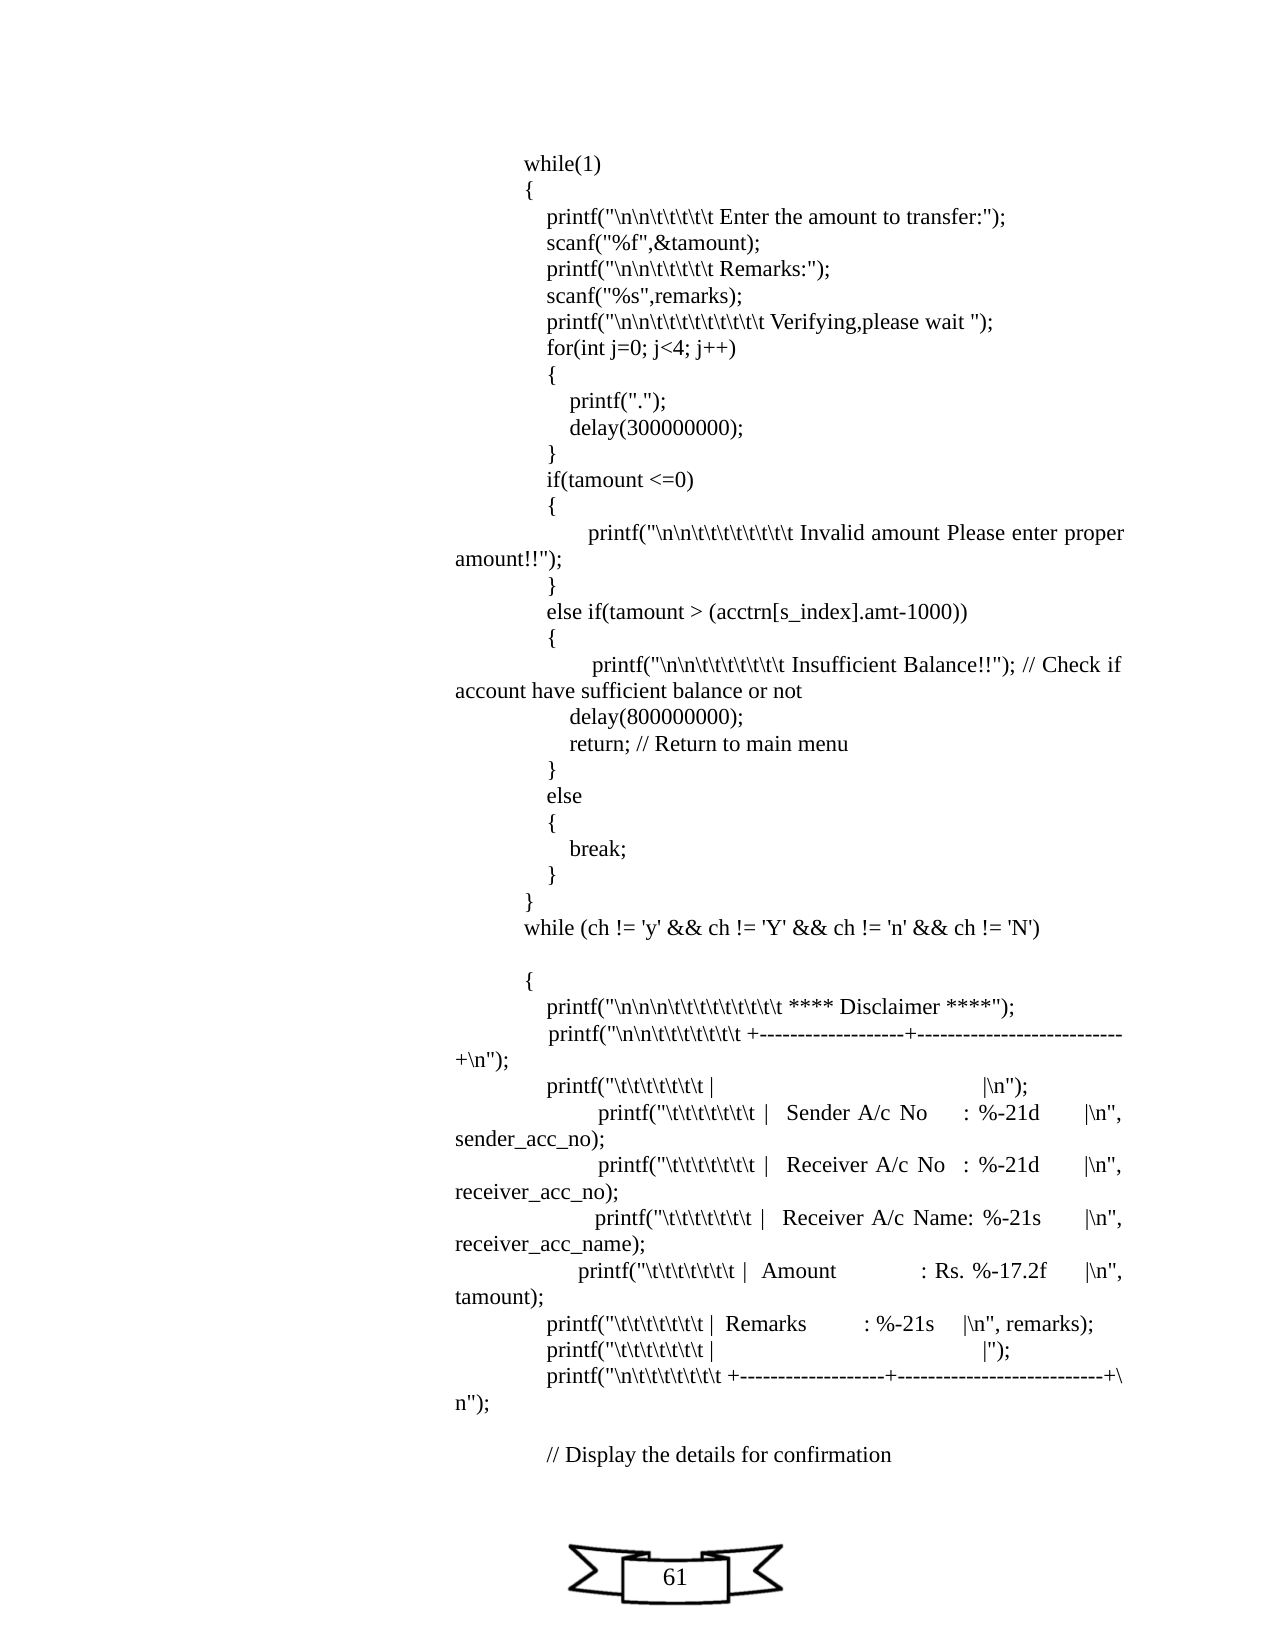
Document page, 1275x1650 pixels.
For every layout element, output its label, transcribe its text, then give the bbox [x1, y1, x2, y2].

list printf("\t\t\t\t\t\t\t | Receiver A/c Name: %-21s |\n", receiver_acc_name); [455, 1204, 1125, 1257]
list printf("\n\n\t\t\t\t\t Remarks:"); [455, 255, 1125, 282]
list printf("."); [455, 387, 1125, 413]
list printf("\n\n\t\t\t\t\t\t\t Insufficient Balance!!"); // Check if account have sufficient balance or not [455, 651, 1125, 703]
list // Display the details for confirmation [455, 1441, 1125, 1468]
list } [455, 862, 1125, 888]
list printf("\n\n\t\t\t\t\t\t\t\t Invalid amount Please enter proper amount!!"); [455, 519, 1125, 572]
list break; [455, 835, 1125, 862]
list { [455, 361, 1125, 387]
list } [455, 440, 1125, 466]
list } [455, 756, 1125, 782]
list { [455, 967, 1125, 993]
list } [455, 572, 1125, 598]
list printf("\n\t\t\t\t\t\t\t +-------------------+---------------------------+\n"); [455, 1362, 1125, 1415]
list printf("\n\n\t\t\t\t\t Enter the amount to transfer:"); [455, 203, 1125, 229]
list printf("\t\t\t\t\t\t\t | |\n"); [455, 1072, 1125, 1099]
list else if(tamount > (acctrn[s_index].amt-1000)) [455, 598, 1125, 624]
list scanf("%s",remarks); [455, 282, 1125, 308]
list printf("\t\t\t\t\t\t\t | Sender A/c No : %-21d |\n", sender_acc_no); [455, 1099, 1125, 1151]
list for(int j=0; j<4; j++) [455, 334, 1125, 361]
list printf("\n\n\t\t\t\t\t\t\t +-------------------+---------------------------+\n"); [455, 1020, 1125, 1072]
list delay(800000000); [455, 703, 1125, 730]
list printf("\t\t\t\t\t\t\t | Remarks : %-21s |\n", remarks); [455, 1309, 1125, 1336]
list while (ch != 'y' && ch != 'Y' && ch != 'n' && ch != 'N') [455, 914, 1125, 941]
list { [455, 176, 1125, 203]
list { [455, 493, 1125, 519]
list printf("\t\t\t\t\t\t\t | Amount : Rs. %-17.2f |\n", tamount); [455, 1257, 1125, 1309]
list printf("\n\n\n\t\t\t\t\t\t\t\t\t **** Disclaimer ****"); [455, 993, 1125, 1020]
list scanf("%f",&tamount); [455, 229, 1125, 255]
list else [455, 782, 1125, 809]
list { [455, 809, 1125, 835]
list return; // Return to main menu [455, 730, 1125, 756]
list printf("\t\t\t\t\t\t\t | Receiver A/c No : %-21d |\n", receiver_acc_no); [455, 1151, 1125, 1204]
list while(1) [455, 150, 1125, 176]
list printf("\n\n\t\t\t\t\t\t\t\t\t Verifying,please wait "); [455, 308, 1125, 334]
list delay(300000000); [455, 413, 1125, 440]
list } [455, 888, 1125, 914]
list if(tamount <=0) [455, 466, 1125, 493]
list { [455, 624, 1125, 651]
list printf("\t\t\t\t\t\t\t | |"); [455, 1336, 1125, 1362]
